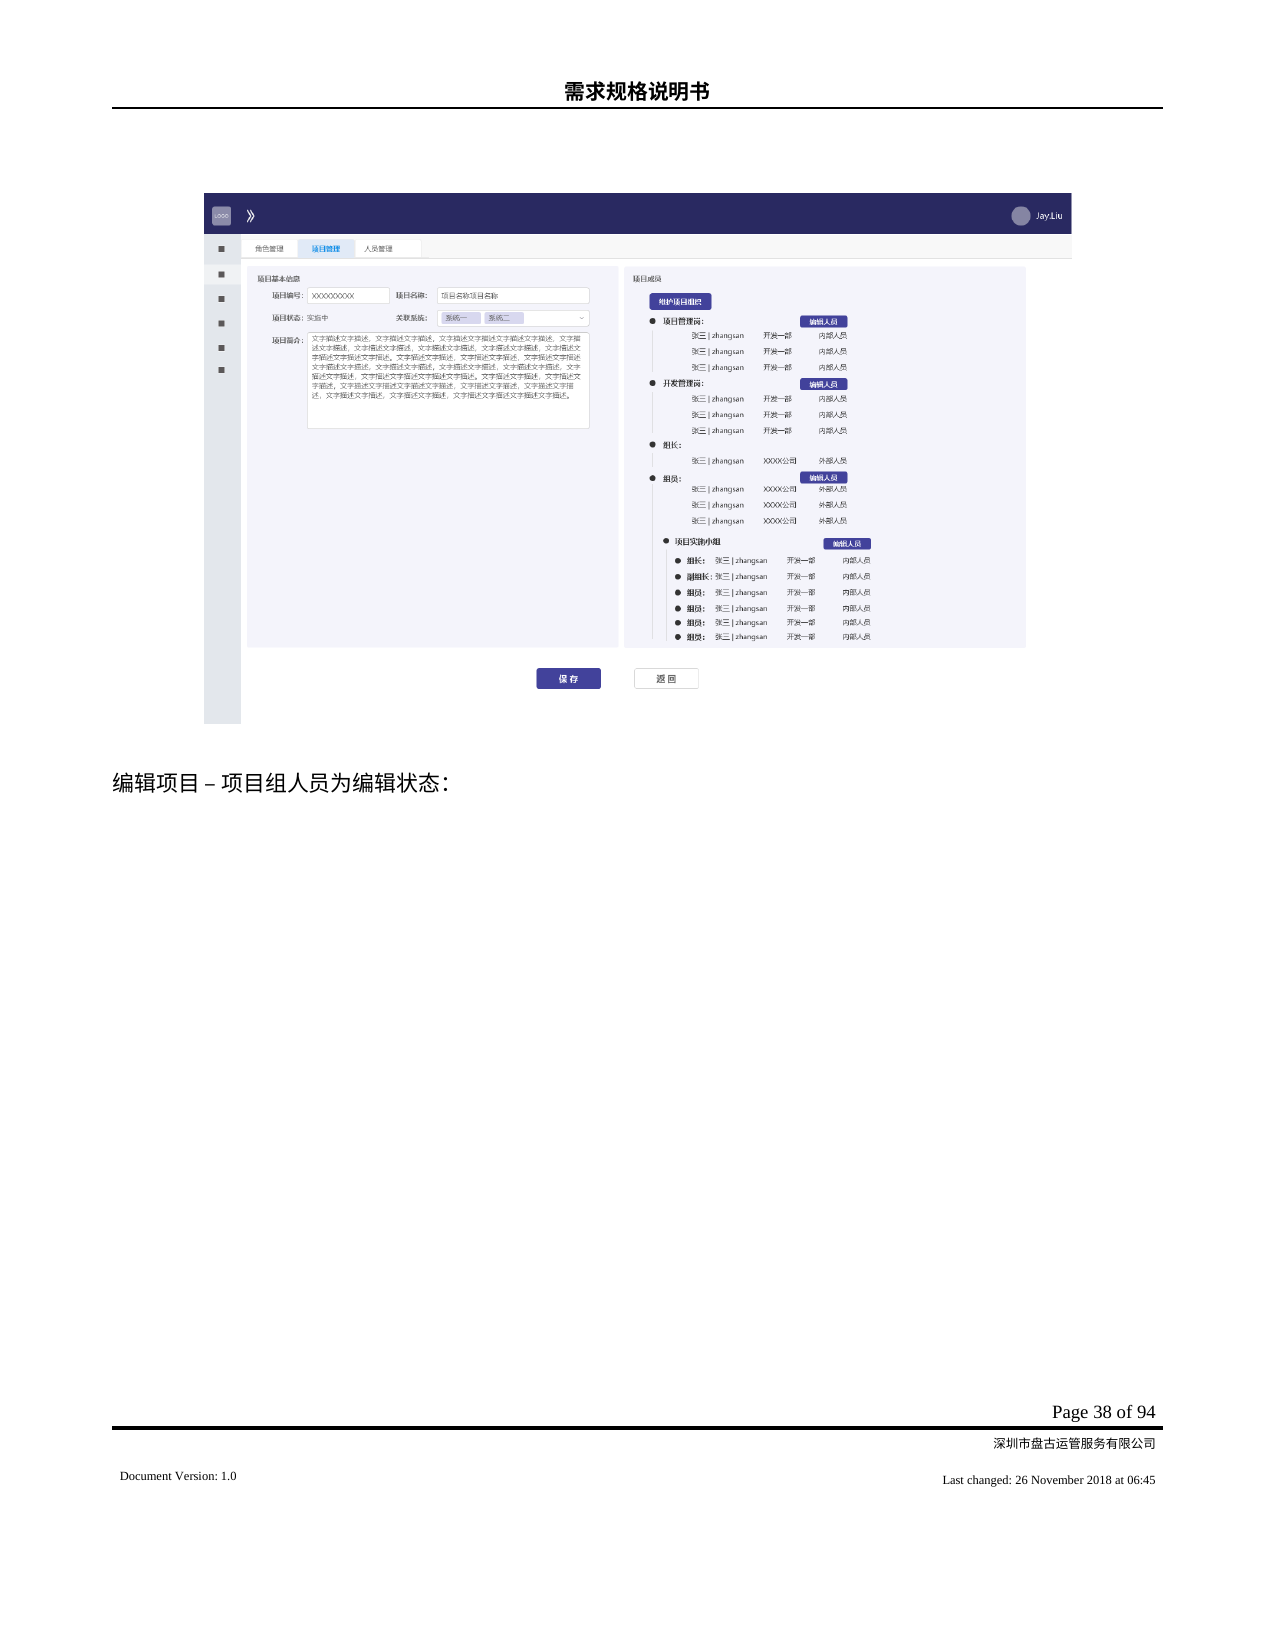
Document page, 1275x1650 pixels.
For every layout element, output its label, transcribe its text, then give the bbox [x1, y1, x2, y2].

text 编辑项目 – 项目组人员为编辑状态： [112, 766, 1163, 798]
picture [203, 192, 1072, 724]
